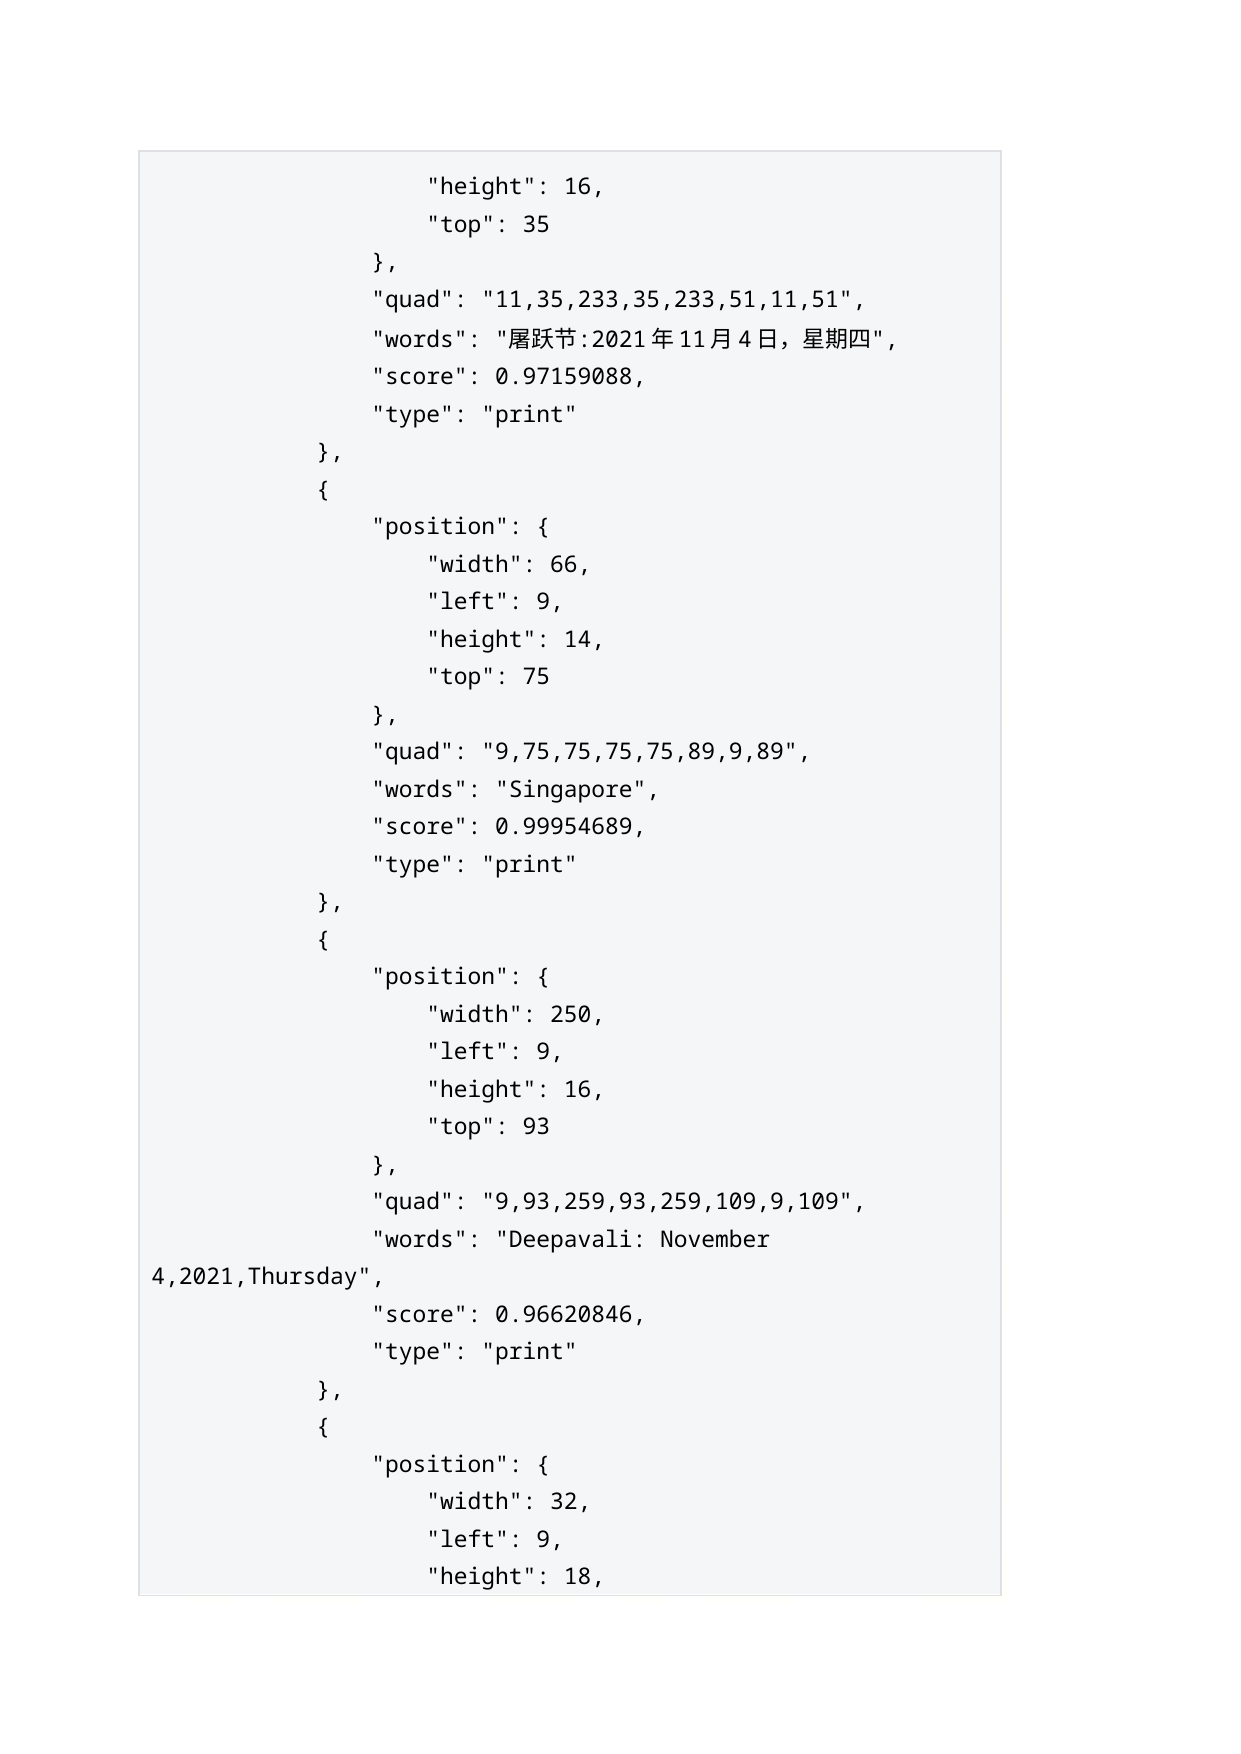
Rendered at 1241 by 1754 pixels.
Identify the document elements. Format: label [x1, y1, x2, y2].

table_header [140, 152, 1000, 1594]
picture [188, 150, 1052, 1604]
